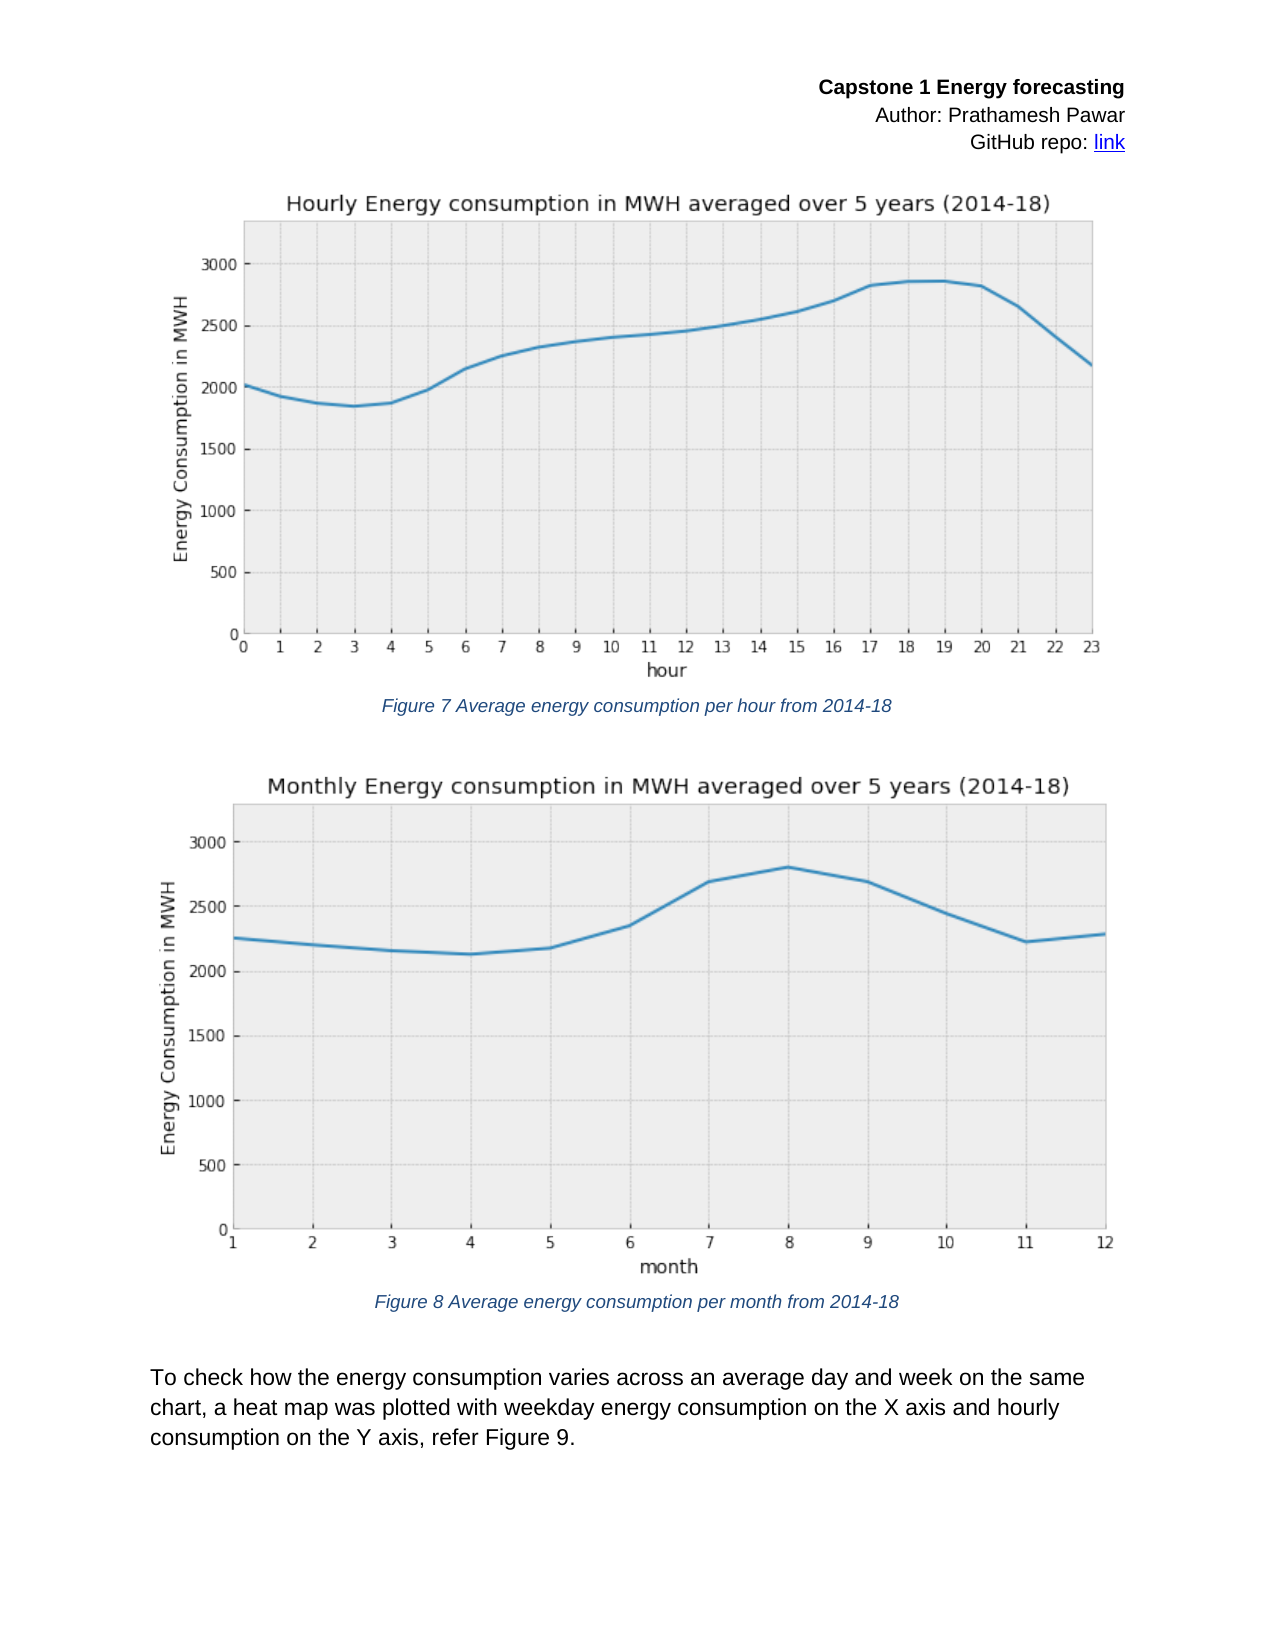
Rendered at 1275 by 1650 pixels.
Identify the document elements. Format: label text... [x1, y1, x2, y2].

text To check how the energy consumption varies across an average day and week on the same chart, a heat map was plotted with weekday energy consumption on the X axis and hourly consumption on the Y axis, refer Figure 9. [150, 1364, 1125, 1451]
picture [150, 767, 1125, 1288]
picture [163, 185, 1112, 691]
text Figure Average energy consumption per hour from 2014-18 [150, 694, 1125, 716]
text Figure Average energy consumption per month from 2014-18 [150, 1291, 1125, 1313]
